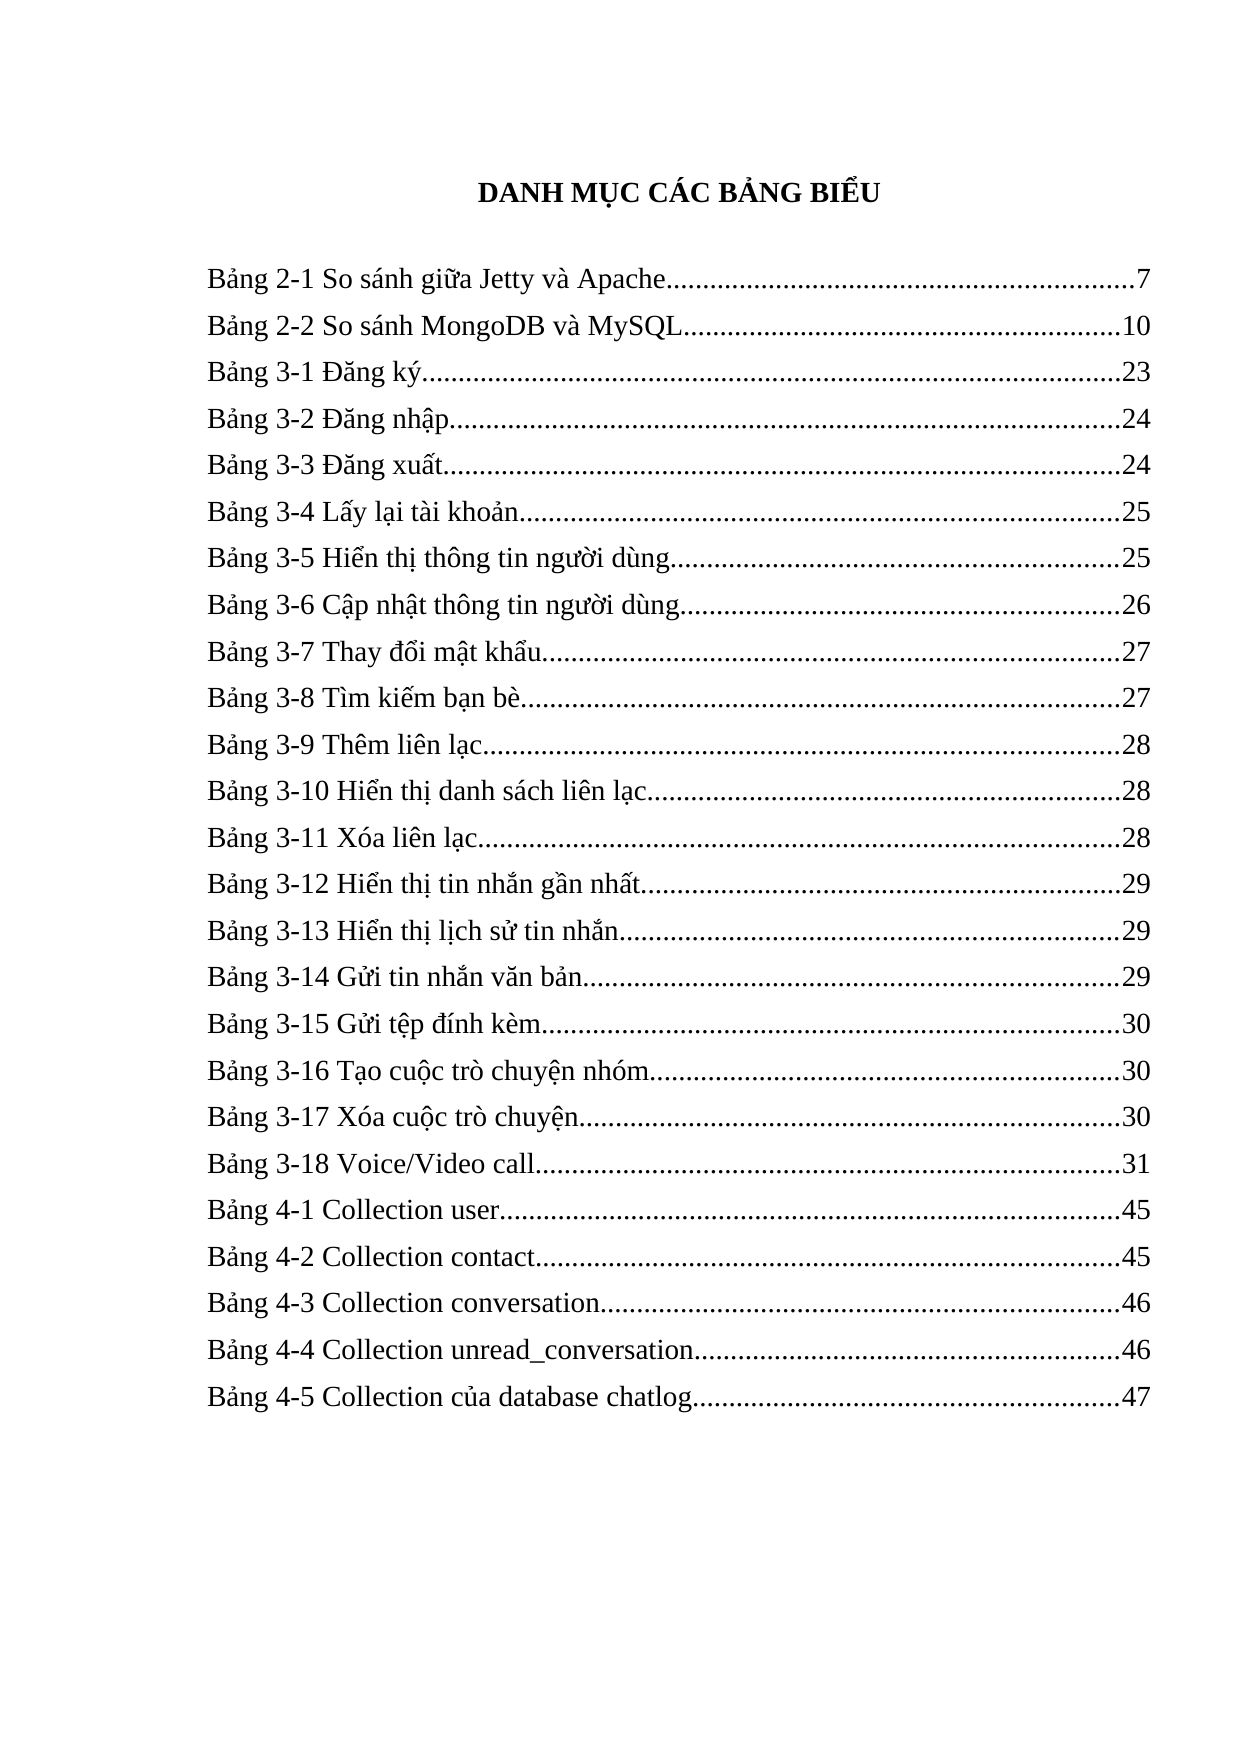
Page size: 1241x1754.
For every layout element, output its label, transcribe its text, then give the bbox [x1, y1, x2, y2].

text Bảng 3-7 Thay đổi mật khẩu 27 [207, 634, 1152, 667]
subtitle DANH MỤC CÁC BẢNG BIỂU [207, 175, 1152, 208]
text Bảng 4-3 Collection conversation 46 [207, 1286, 1152, 1319]
text Bảng 3-14 Gửi tin nhắn văn bản 29 [207, 959, 1152, 993]
text Bảng 3-18 Voice/Video call 31 [207, 1146, 1152, 1179]
text Bảng 3-15 Gửi tệp đính kèm 30 [207, 1006, 1152, 1040]
text Bảng 2-1 So sánh giữa Jetty và Apache 7 [207, 261, 1152, 295]
text Bảng 4-5 Collection của database chatlog 47 [207, 1379, 1152, 1412]
text Bảng 4-2 Collection contact 45 [207, 1239, 1152, 1272]
text Bảng 3-11 Xóa liên lạc 28 [207, 820, 1152, 853]
text Bảng 3-8 Tìm kiếm bạn bè 27 [207, 680, 1152, 714]
text Bảng 4-4 Collection unread_conversation 46 [207, 1332, 1152, 1366]
text Bảng 3-16 Tạo cuộc trò chuyện nhóm 30 [207, 1053, 1152, 1086]
text Bảng 3-5 Hiển thị thông tin người dùng 25 [207, 541, 1152, 574]
text Bảng 2-2 So sánh MongoDB và MySQL 10 [207, 308, 1152, 341]
text Bảng 3-3 Đăng xuất 24 [207, 447, 1152, 481]
text Bảng 3-13 Hiển thị lịch sử tin nhắn 29 [207, 913, 1152, 947]
text Bảng 3-2 Đăng nhập 24 [207, 401, 1152, 434]
text Bảng 4-1 Collection user 45 [207, 1192, 1152, 1226]
text Bảng 3-1 Đăng ký 23 [207, 354, 1152, 388]
text Bảng 3-12 Hiển thị tin nhắn gần nhất 29 [207, 866, 1152, 900]
text Bảng 3-9 Thêm liên lạc 28 [207, 727, 1152, 760]
text Bảng 3-4 Lấy lại tài khoản 25 [207, 494, 1152, 527]
text Bảng 3-6 Cập nhật thông tin người dùng 26 [207, 587, 1152, 621]
text Bảng 3-10 Hiển thị danh sách liên lạc 28 [207, 773, 1152, 807]
text Bảng 3-17 Xóa cuộc trò chuyện 30 [207, 1099, 1152, 1133]
